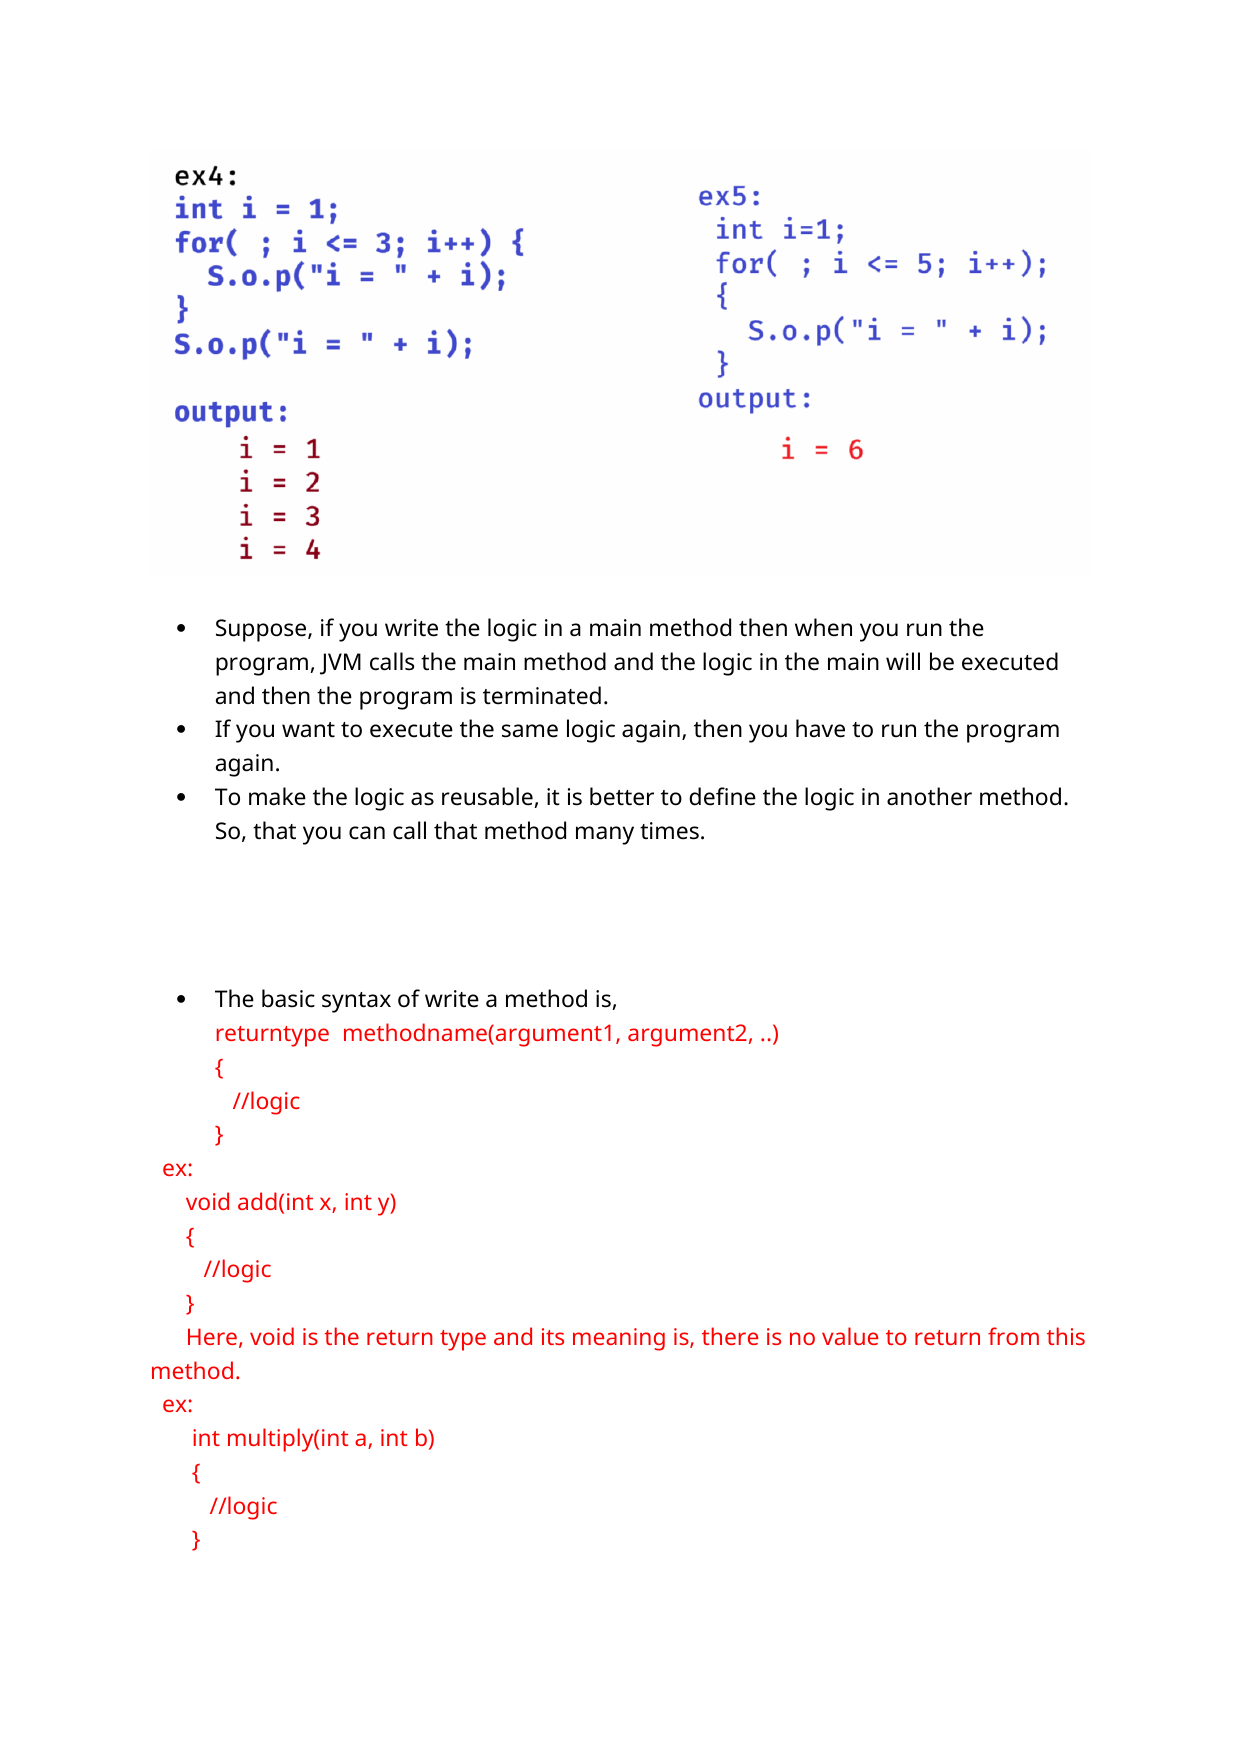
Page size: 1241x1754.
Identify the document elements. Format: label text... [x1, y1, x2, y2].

text ex: [150, 1388, 1090, 1419]
text //logic [150, 1253, 1090, 1284]
list To make the logic as reusable, it is better to define the logic in another method. So, that you can call that method many times. [177, 781, 1090, 846]
text ex: [150, 1152, 1090, 1183]
text } [150, 1523, 1090, 1554]
list The basic syntax of write a method is, [177, 983, 1090, 1014]
text } [150, 1287, 1090, 1318]
text { [150, 1219, 1090, 1251]
text { [150, 1456, 1090, 1487]
text Here, void is the return type and its meaning is, there is no value to return from this method. [150, 1321, 1090, 1386]
list } [214, 1118, 1090, 1149]
text //logic [150, 1489, 1090, 1521]
list Suppose, if you write the logic in a main method then when you run the program, JVM calls the main method and the logic in the main will be executed and then the program is terminated. [177, 612, 1090, 711]
list //logic [214, 1084, 1090, 1116]
list { [214, 1051, 1090, 1082]
text int multiply(int a, int b) [150, 1422, 1090, 1453]
list returntype methodname(argument1, argument2, ..) [214, 1017, 1090, 1048]
list If you want to execute the same logic again, then you have to run the program again. [177, 713, 1090, 778]
picture [150, 150, 1091, 577]
text void add(int x, int y) [150, 1186, 1090, 1217]
